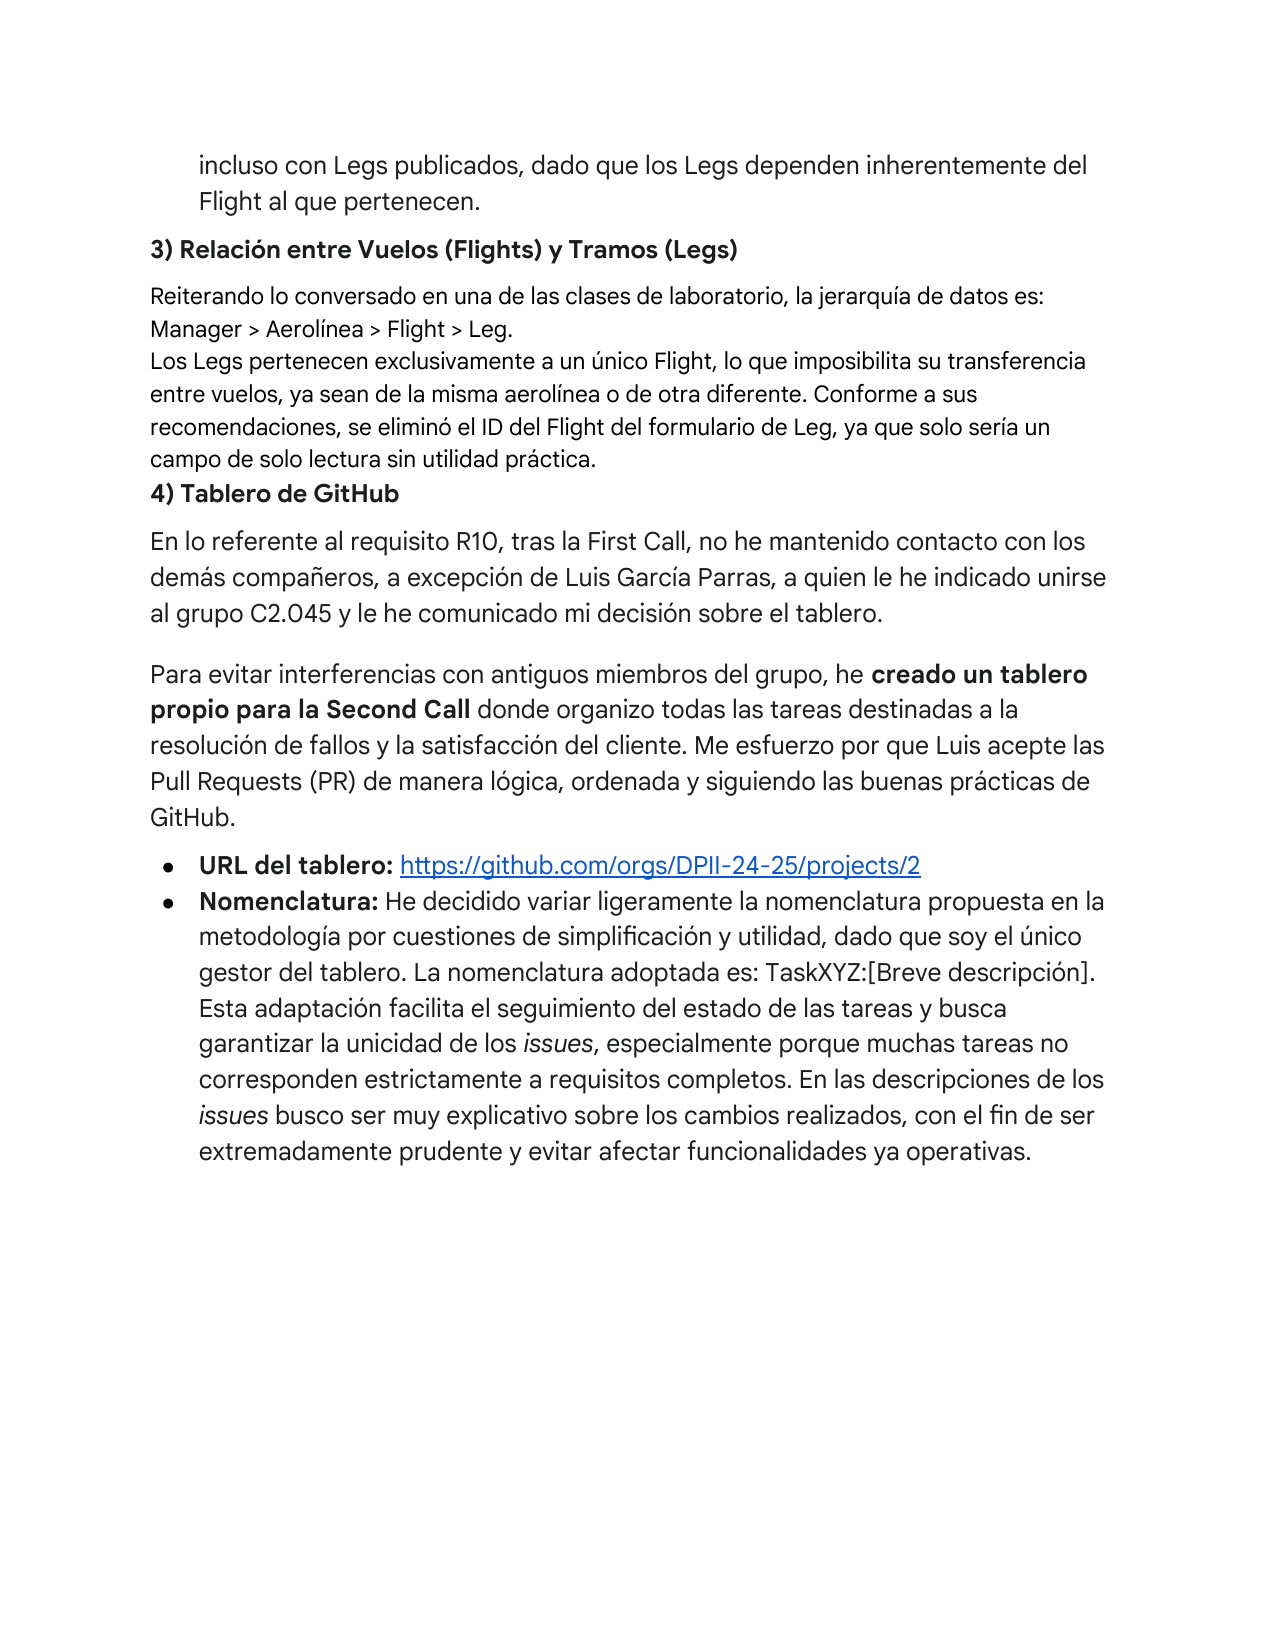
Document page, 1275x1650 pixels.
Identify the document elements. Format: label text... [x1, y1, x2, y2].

text En lo referente al requisito R10, tras la First Call, no he mantenido contacto con los demás compañeros, a excepción de Luis García Parras, a quien le he indicado unirse al grupo C2.045 y le he comunicado mi decisión sobre el tablero. [150, 527, 1125, 629]
text Reiterando lo conversado en una de las clases de laboratorio, la jerarquía de datos es: Manager > Aerolínea > Flight > Leg. [150, 282, 1125, 344]
subtitle 4) Tablero de GitHub [150, 478, 1125, 510]
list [161, 150, 1125, 217]
text Para evitar interferencias con antiguos miembros del grupo, he creado un tablero propio para la Second Call donde organizo todas las tareas destinadas a la resolución de fallos y la satisfacción del cliente. Me esfuerzo por que Luis acepte las Pull Requests (PR) de manera lógica, ordenada y siguiendo las buenas prácticas de GitHub. [150, 659, 1125, 833]
text Los Legs pertenecen exclusivamente a un único Flight, lo que imposibilita su transferencia entre vuelos, ya sean de la misma aerolínea o de otra diferente. Conforme a sus recomendaciones, se eliminó el ID del Flight del formulario de Leg, ya que solo sería un campo de solo lectura sin utilidad práctica. [150, 348, 1125, 474]
list Nomenclatura: He decidido variar ligeramente la nomenclatura propuesta en la metodología por cuestiones de simplificación y utilidad, dado que soy el único gestor del tablero. La nomenclatura adoptada es: TaskXYZ:[Breve descripción]. Esta adaptación facilita el seguimiento del estado de las tareas y busca garantizar la unicidad de los issues, especialmente porque muchas tareas no corresponden estrictamente a requisitos completos. En las descripciones de los issues busco ser muy explicativo sobre los cambios realizados, con el fin de ser extremadamente prudente y evitar afectar funcionalidades ya operativas. [161, 886, 1125, 1167]
subtitle 3) Relación entre Vuelos (Flights) y Tramos (Legs) [150, 234, 1125, 265]
list URL del tablero: https://github.com/orgs/DPII-24-25/projects/2 [161, 850, 1125, 881]
